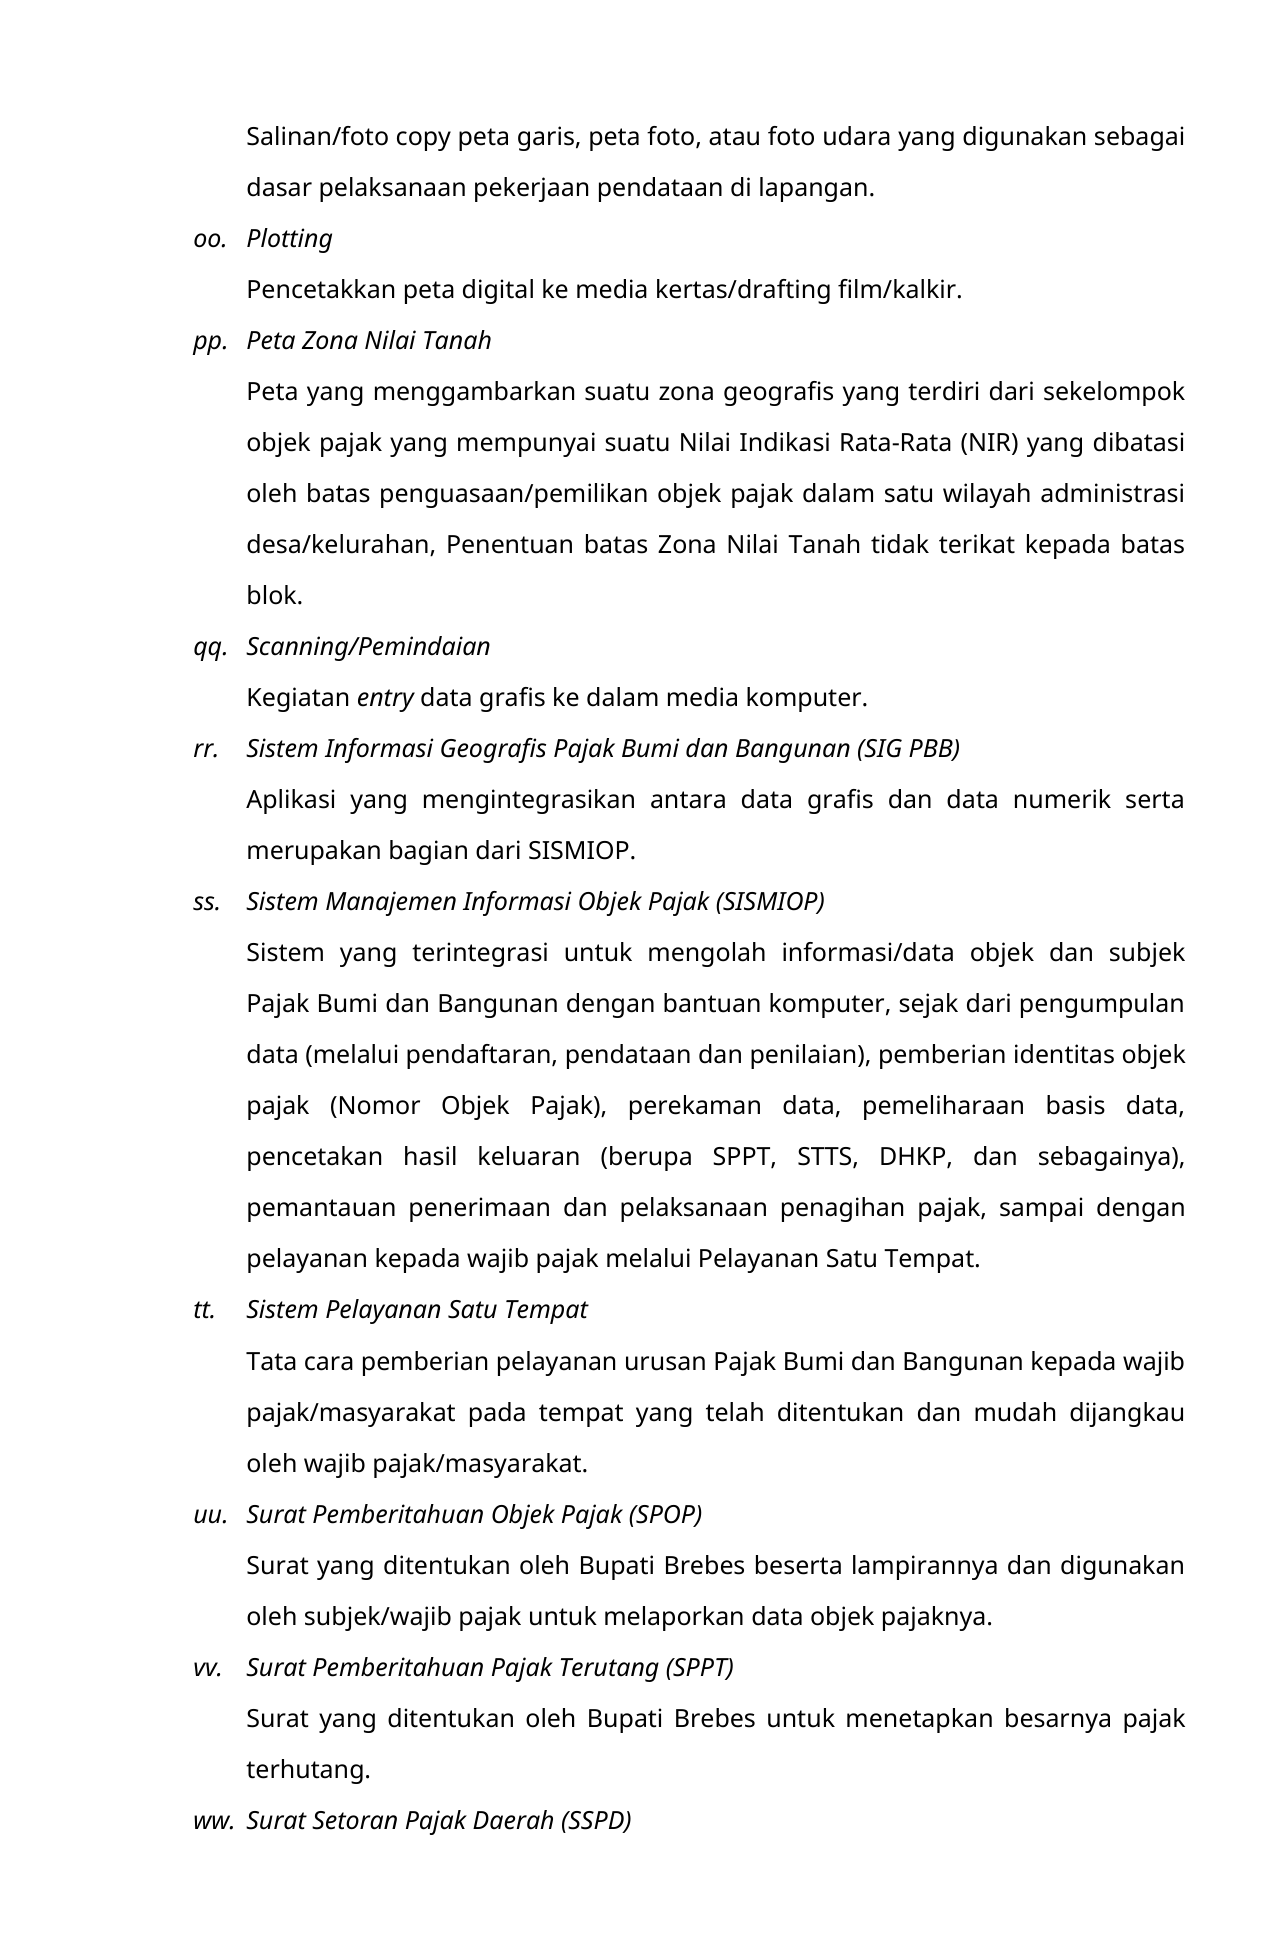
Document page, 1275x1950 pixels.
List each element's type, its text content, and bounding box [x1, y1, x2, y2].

list Sistem Informasi Geografis Pajak Bumi dan Bangunan (SIG PBB) [193, 731, 1186, 765]
list Aplikasi yang mengintegrasikan antara data grafis dan data numerik serta merupakan bagian dari SISMIOP. [246, 782, 1186, 867]
list Surat yang ditentukan oleh Bupati Brebes untuk menetapkan besarnya pajak terhutang. [246, 1700, 1186, 1786]
list Salinan/foto copy peta garis, peta foto, atau foto udara yang digunakan sebagai dasar pelaksanaan pekerjaan pendataan di lapangan. [246, 118, 1186, 203]
list Surat Setoran Pajak Daerah (SSPD) [193, 1802, 1186, 1837]
list Surat Pemberitahuan Pajak Terutang (SPPT) [193, 1649, 1186, 1683]
list Surat Pemberitahuan Objek Pajak (SPOP) [193, 1496, 1186, 1530]
list Sistem yang terintegrasi untuk mengolah informasi/data objek dan subjek Pajak Bumi dan Bangunan dengan bantuan komputer, sejak dari pengumpulan data (melalui pendaftaran, pendataan dan penilaian), pemberian identitas objek pajak (Nomor Objek Pajak), perekaman data, pemeliharaan basis data, pencetakan hasil keluaran (berupa SPPT, STTS, DHKP, dan sebagainya), pemantauan penerimaan dan pelaksanaan penagihan pajak, sampai dengan pelayanan kepada wajib pajak melalui Pelayanan Satu Tempat. [246, 935, 1186, 1275]
list Surat yang ditentukan oleh Bupati Brebes beserta lampirannya dan digunakan oleh subjek/wajib pajak untuk melaporkan data objek pajaknya. [246, 1547, 1186, 1632]
list Scanning/Pemindaian [193, 628, 1186, 663]
list Sistem Manajemen Informasi Objek Pajak (SISMIOP) [193, 884, 1186, 918]
list Sistem Pelayanan Satu Tempat [193, 1292, 1186, 1326]
list Kegiatan entry data grafis ke dalam media komputer. [246, 679, 1186, 714]
list Pencetakkan peta digital ke media kertas/drafting film/kalkir. [246, 271, 1186, 305]
list Tata cara pemberian pelayanan urusan Pajak Bumi dan Bangunan kepada wajib pajak/masyarakat pada tempat yang telah ditentukan dan mudah dijangkau oleh wajib pajak/masyarakat. [246, 1343, 1186, 1479]
list Peta yang menggambarkan suatu zona geografis yang terdiri dari sekelompok objek pajak yang mempunyai suatu Nilai Indikasi Rata-Rata (NIR) yang dibatasi oleh batas penguasaan/pemilikan objek pajak dalam satu wilayah administrasi desa/kelurahan, Penentuan batas Zona Nilai Tanah tidak terikat kepada batas blok. [246, 373, 1186, 612]
list Peta Zona Nilai Tanah [193, 322, 1186, 356]
list Plotting [193, 220, 1186, 254]
